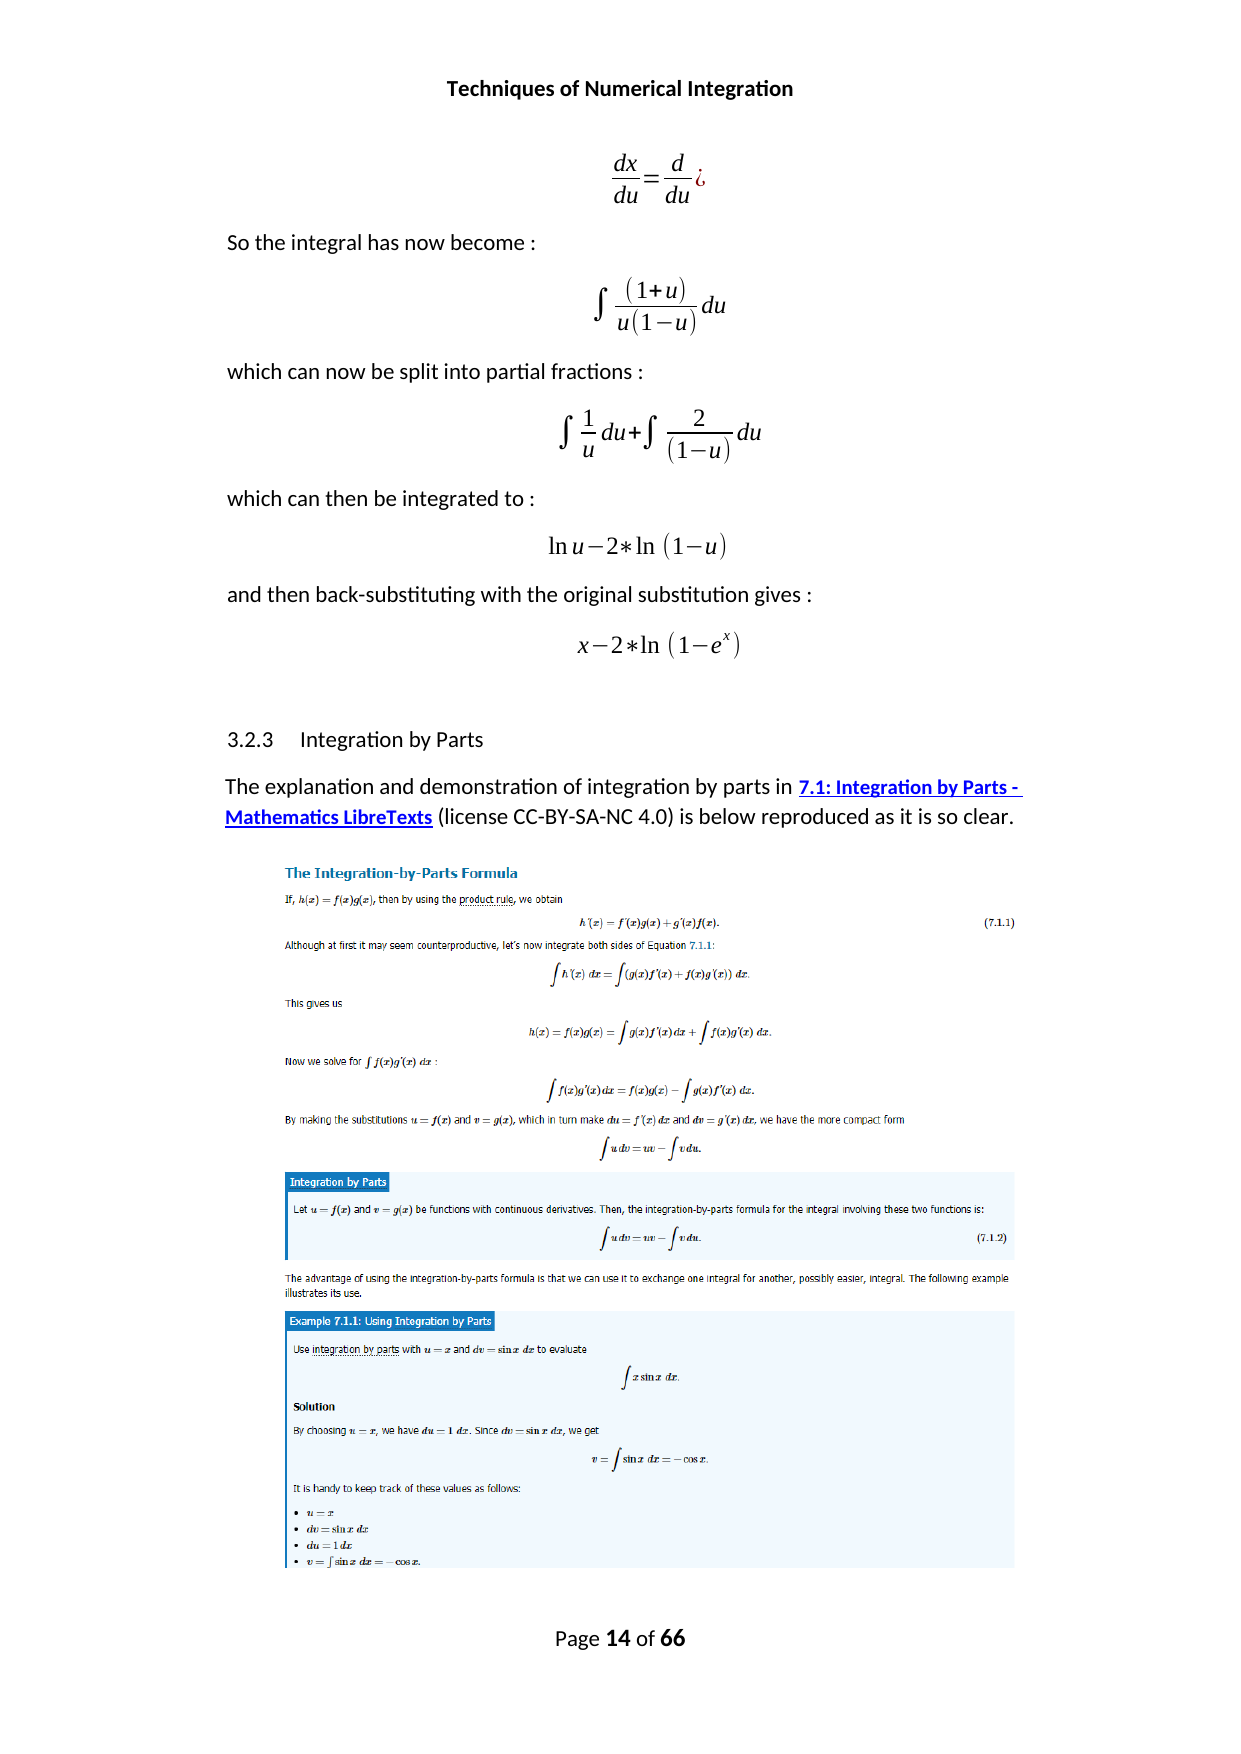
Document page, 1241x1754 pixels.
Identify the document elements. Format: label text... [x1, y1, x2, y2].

text which can now be split into partial fractions : [227, 357, 1090, 385]
text So the integral has now become : [227, 228, 1090, 256]
list The explanation and demonstration of integration by parts in 7.1: Integration by Parts - Mathematics LibreTexts (license CC-BY-SA-NC 4.0) is below reproduced as it is so clear. [225, 772, 1090, 831]
text and then back-substituting with the original substitution gives : [227, 580, 1090, 608]
subtitle Integration by Parts [227, 725, 1090, 753]
picture [271, 860, 1044, 1568]
text which can then be integrated to : [227, 484, 1090, 512]
